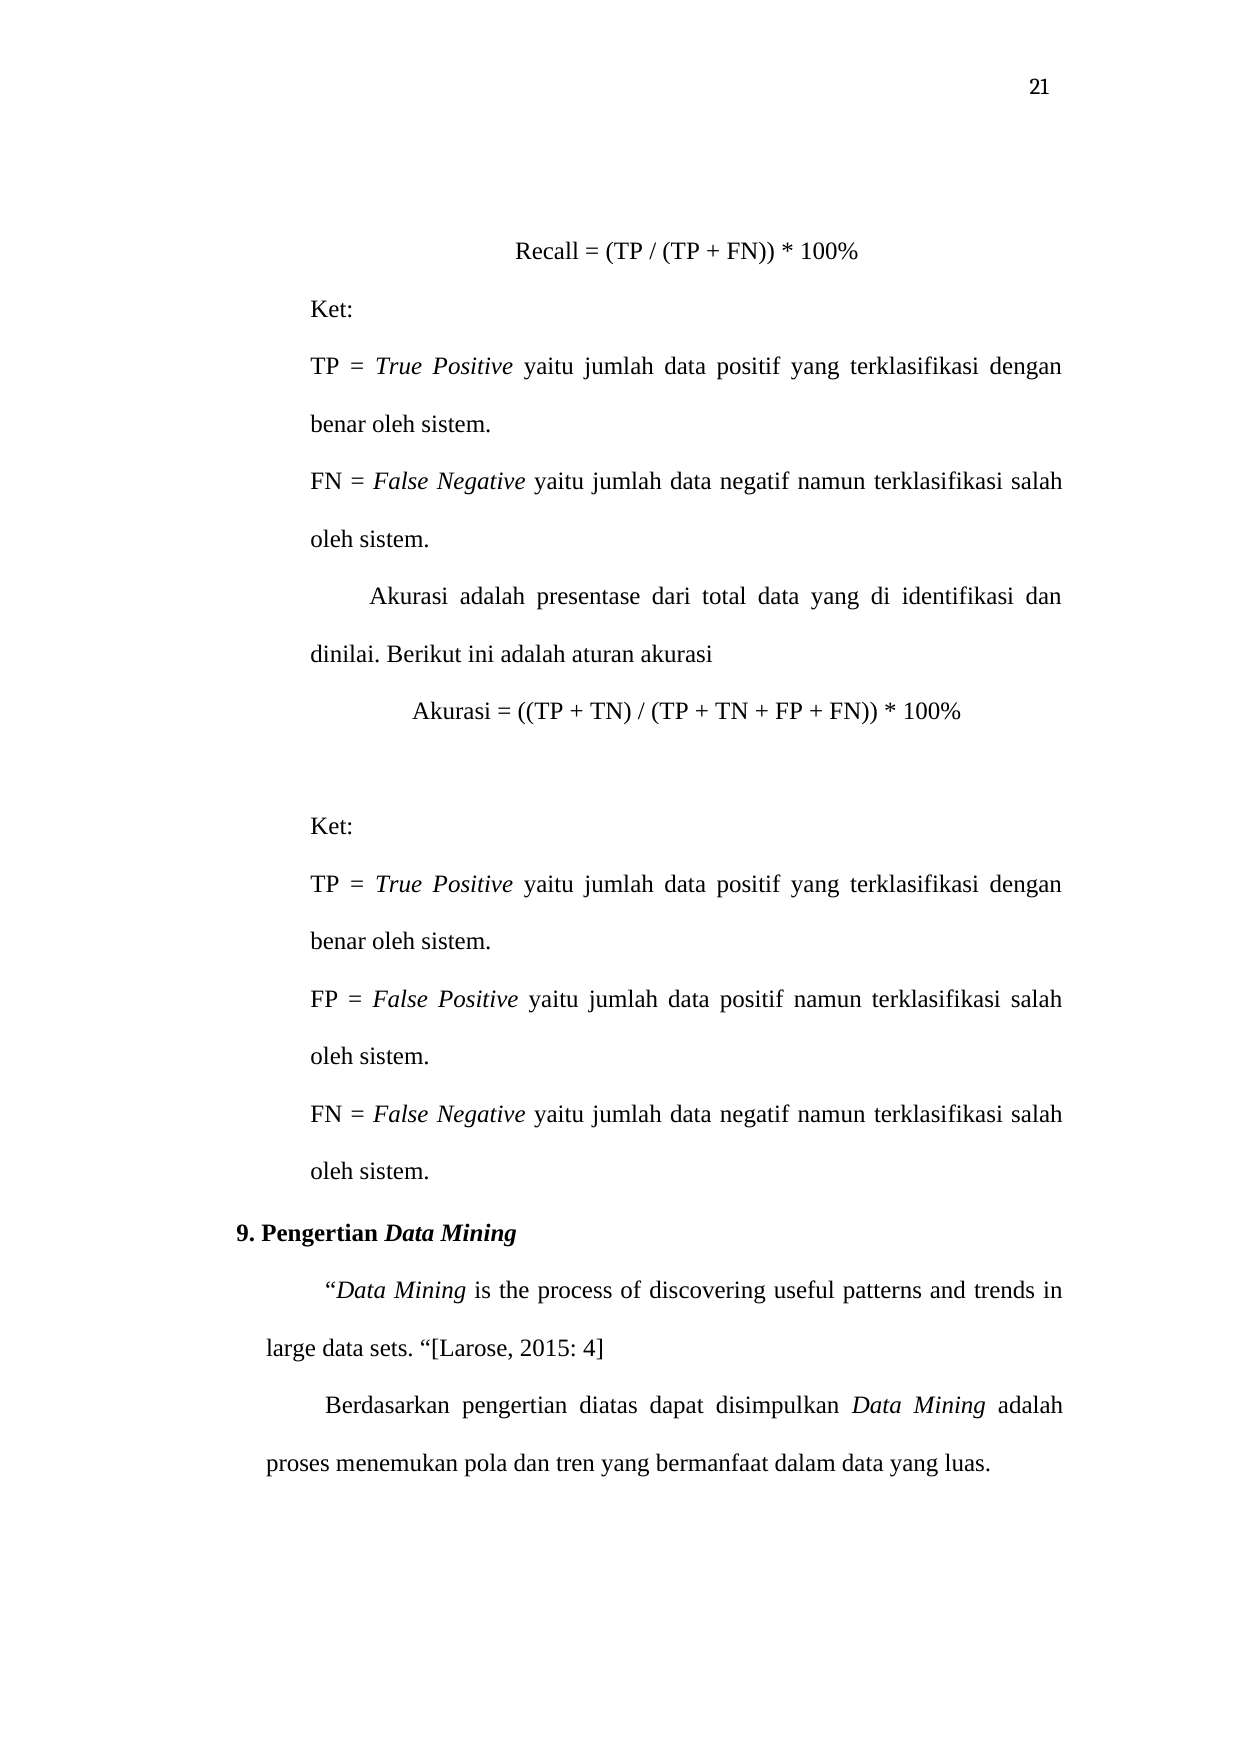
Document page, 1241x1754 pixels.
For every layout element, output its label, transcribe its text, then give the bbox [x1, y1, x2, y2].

text FN = False Negative yaitu jumlah data negatif namun terklasifikasi salah oleh sistem. [310, 466, 1063, 552]
text “Data Mining is the process of discovering useful patterns and trends in large data sets. “[Larose, 2015: 4] [266, 1275, 1063, 1362]
text Recall = (TP / (TP + FN)) * 100% [310, 236, 1063, 265]
subtitle 9. Pengertian Data Mining [236, 1218, 1063, 1247]
text Akurasi = ((TP + TN) / (TP + TN + FP + FN)) * 100% [310, 696, 1063, 725]
text Ket: [310, 294, 1063, 322]
text Berdasarkan pengertian diatas dapat disimpulkan Data Mining adalah proses menemukan pola dan tren yang bermanfaat dalam data yang luas. [266, 1390, 1063, 1477]
text TP = True Positive yaitu jumlah data positif yang terklasifikasi dengan benar oleh sistem. [310, 351, 1063, 437]
text Ket: [310, 811, 1063, 840]
text FN = False Negative yaitu jumlah data negatif namun terklasifikasi salah oleh sistem. [310, 1099, 1063, 1185]
text TP = True Positive yaitu jumlah data positif yang terklasifikasi dengan benar oleh sistem. [310, 869, 1063, 955]
text Akurasi adalah presentase dari total data yang di identifikasi dan dinilai. Berikut ini adalah aturan akurasi [310, 581, 1063, 667]
text FP = False Positive yaitu jumlah data positif namun terklasifikasi salah oleh sistem. [310, 984, 1063, 1070]
